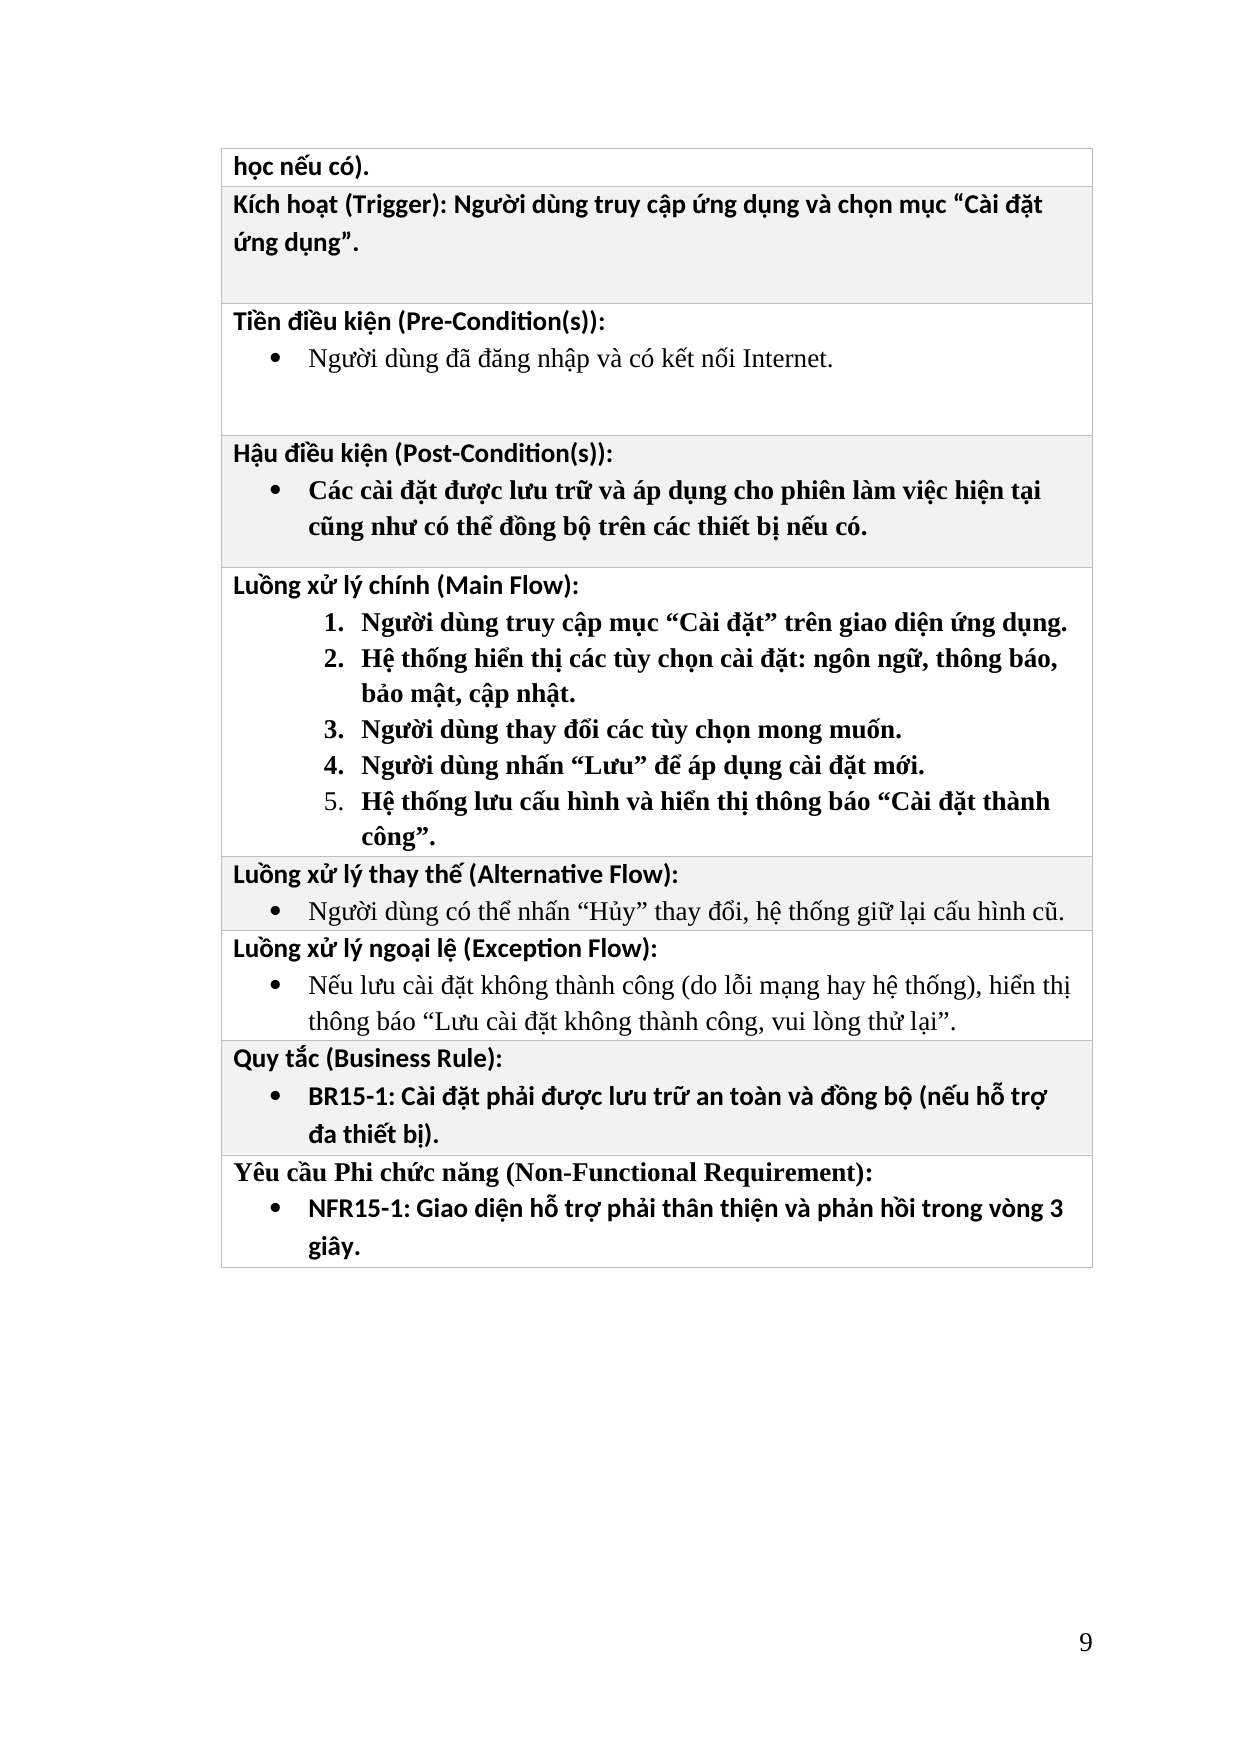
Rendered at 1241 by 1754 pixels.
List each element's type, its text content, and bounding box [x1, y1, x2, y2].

table_cell Luồng xử lý thay thế (Alternative Flow): Người dùng có thể nhấn “Hủy” thay đổi, hệ thống giữ lại cấu hình cũ. [222, 857, 1092, 930]
table_cell Luồng xử lý chính (Main Flow): Người dùng truy cập mục “Cài đặt” trên giao diện ứng dụng. Hệ thống hiển thị các tùy chọn cài đặt: ngôn ngữ, thông báo, bảo mật, cập nhật. Người dùng thay đổi các tùy chọn mong muốn. Người dùng nhấn “Lưu” để áp dụng cài đặt mới. Hệ thống lưu cấu hình và hiển thị thông báo “Cài đặt thành công”. [222, 568, 1092, 856]
table_cell Kích hoạt (Trigger): Người dùng truy cập ứng dụng và chọn mục “Cài đặt ứng dụng”. [222, 187, 1092, 303]
table_cell Luồng xử lý ngoại lệ (Exception Flow): Nếu lưu cài đặt không thành công (do lỗi mạng hay hệ thống), hiển thị thông báo “Lưu cài đặt không thành công, vui lòng thử lại”. [222, 931, 1092, 1040]
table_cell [222, 149, 1092, 186]
table_cell Quy tắc (Business Rule): BR15-1: Cài đặt phải được lưu trữ an toàn và đồng bộ (nếu hỗ trợ đa thiết bị). [222, 1041, 1092, 1154]
table_cell Hậu điều kiện (Post-Condition(s)): Các cài đặt được lưu trữ và áp dụng cho phiên làm việc hiện tại cũng như có thể đồng bộ trên các thiết bị nếu có. [222, 436, 1092, 567]
table_cell Tiền điều kiện (Pre-Condition(s)): Người dùng đã đăng nhập và có kết nối Internet. [222, 304, 1092, 435]
table_cell Yêu cầu Phi chức năng (Non-Functional Requirement): NFR15-1: Giao diện hỗ trợ phải thân thiện và phản hồi trong vòng 3 giây. [222, 1156, 1092, 1267]
